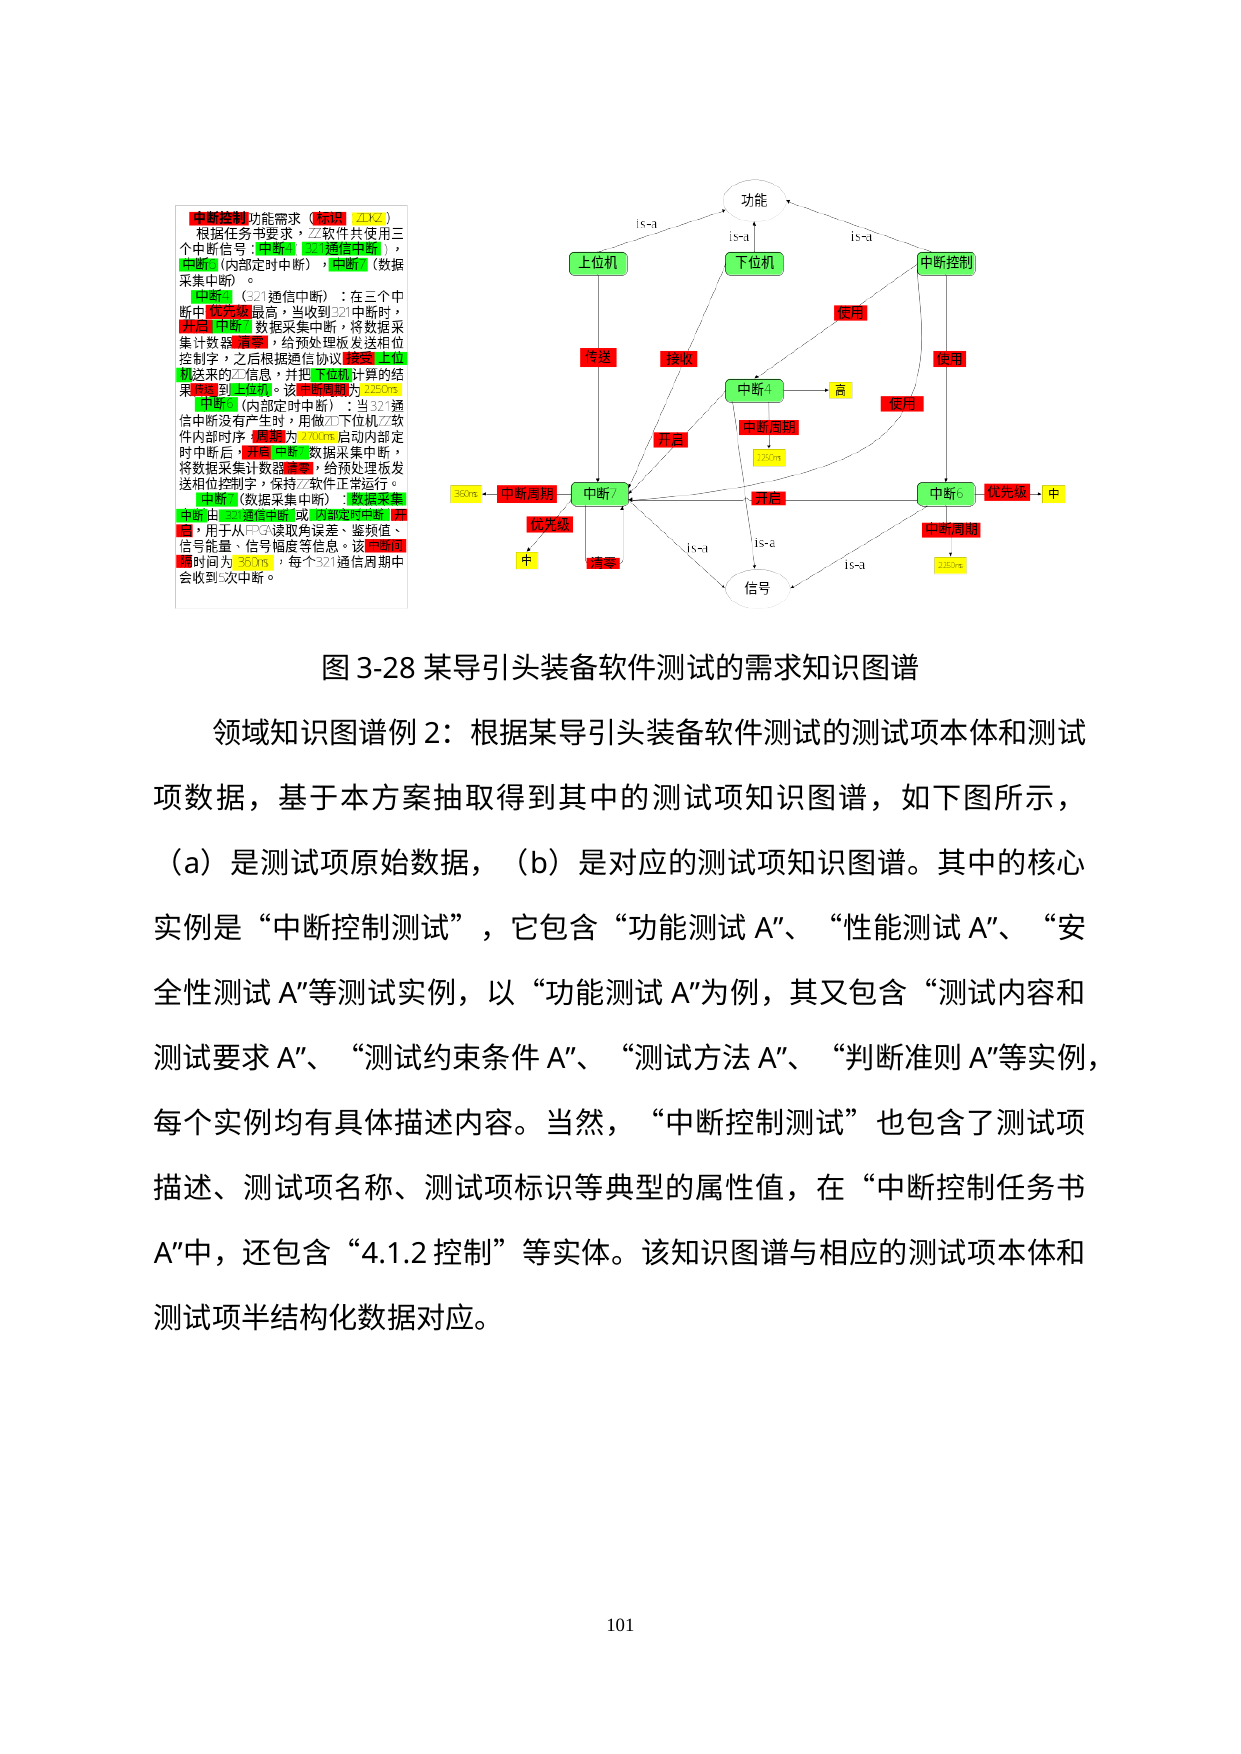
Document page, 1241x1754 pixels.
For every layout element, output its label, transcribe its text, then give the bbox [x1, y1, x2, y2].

text 领域知识图谱例2：根据某导引头装备软件测试的测试项本体和测试项数据，基于本方案抽取得到其中的测试项知识图谱，如下图所示，（a）是测试项原始数据，（b）是对应的测试项知识图谱。其中的核心实例是“中断控制测试”，它包含“功能测试A”、“性能测试A”、“安全性测试A”等测试实例，以“功能测试A”为例，其又包含“测试内容和测试要求A”、“测试约束条件A”、“测试方法A”、“判断准则A”等实例，每个实例均有具体描述内容。当然，“中断控制测试”也包含了测试项描述、测试项名称、测试项标识等典型的属性值，在“中断控制任务书A”中，还包含“4.1.2控制”等实体。该知识图谱与相应的测试项本体和测试项半结构化数据对应。 [153, 698, 1087, 1348]
text 图3-28 某导引头装备软件测试的需求知识图谱 [153, 633, 1087, 698]
